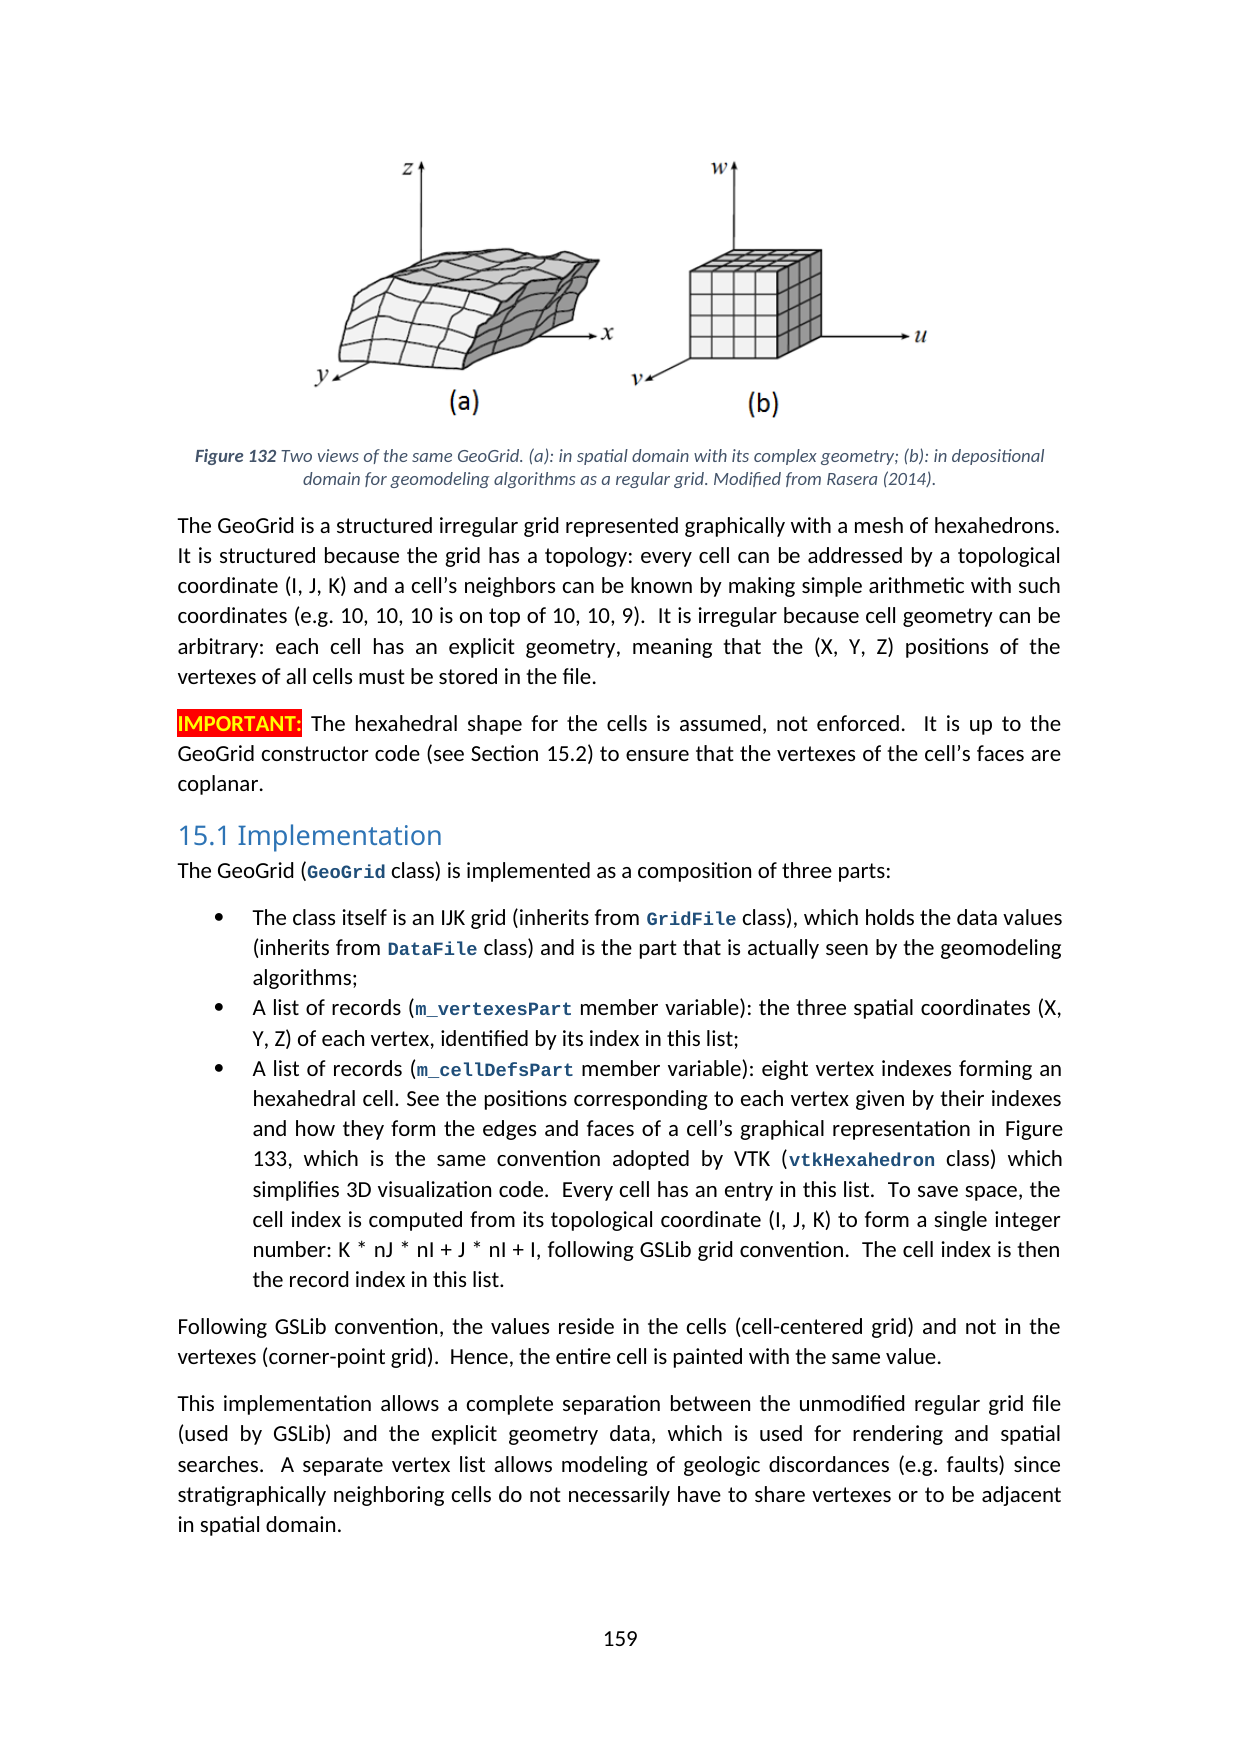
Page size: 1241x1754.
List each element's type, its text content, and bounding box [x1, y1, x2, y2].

subtitle Implementation [177, 816, 1063, 853]
text This implementation allows a complete separation between the unmodified regular grid file (used by GSLib) and the explicit geometry data, which is used for rendering and spatial searches. A separate vertex list allows modeling of geologic discordances (e.g. faults) since stratigraphically neighboring cells do not necessarily have to share vertexes or to be adjacent in spatial domain. [177, 1389, 1063, 1538]
list The class itself is an IJK grid (inherits from GridFile class), which holds the data values (inherits from DataFile class) and is the part that is actually seen by the geomodeling algorithms; [215, 903, 1063, 991]
list A list of records (m_vertexesPart member variable): the three spatial coordinates (X, Y, Z) of each vertex, identified by its index in this list; [215, 993, 1063, 1052]
text The GeoGrid is a structured irregular grid represented graphically with a mesh of hexahedrons. It is structured because the grid has a topology: every cell can be addressed by a topological coordinate (I, J, K) and a cell’s neighbors can be known by making simple arithmetic with such coordinates (e.g. 10, 10, 10 is on top of 10, 10, 9). It is irregular because cell geometry can be arbitrary: each cell has an explicit geometry, meaning that the (X, Y, Z) positions of the vertexes of all cells must be stored in the file. [177, 511, 1063, 690]
text The GeoGrid (GeoGrid class) is implemented as a composition of three parts: [177, 856, 1063, 884]
text Following GSLib convention, the values reside in the cells (cell-centered grid) and not in the vertexes (corner-point grid). Hence, the entire cell is painted with the same value. [177, 1312, 1063, 1370]
text Figure 132 Two views of the same GeoGrid. (a): in spatial domain with its complex geometry; (b): in depositional domain for geomodeling algorithms as a regular grid. Modified from Rasera (2014). [177, 444, 1063, 490]
picture [300, 147, 940, 426]
text IMPORTANT: The hexahedral shape for the cells is assumed, not enforced. It is up to the GeoGrid constructor code (see Section 15.2) to ensure that the vertexes of the cell’s faces are coplanar. [177, 709, 1063, 797]
list A list of records (m_cellDefsPart member variable): eight vertex indexes forming an hexahedral cell. See the positions corresponding to each vertex given by their indexes and how they form the edges and faces of a cell’s graphical representation in Figure 130, which is the same convention adopted by VTK (vtkHexahedron class) which simplifies 3D visualization code. Every cell has an entry in this list. To save space, the cell index is computed from its topological coordinate (I, J, K) to form a single integer number: K * nJ * nI + J * nI + I, following GSLib grid convention. The cell index is then the record index in this list. [215, 1054, 1063, 1293]
